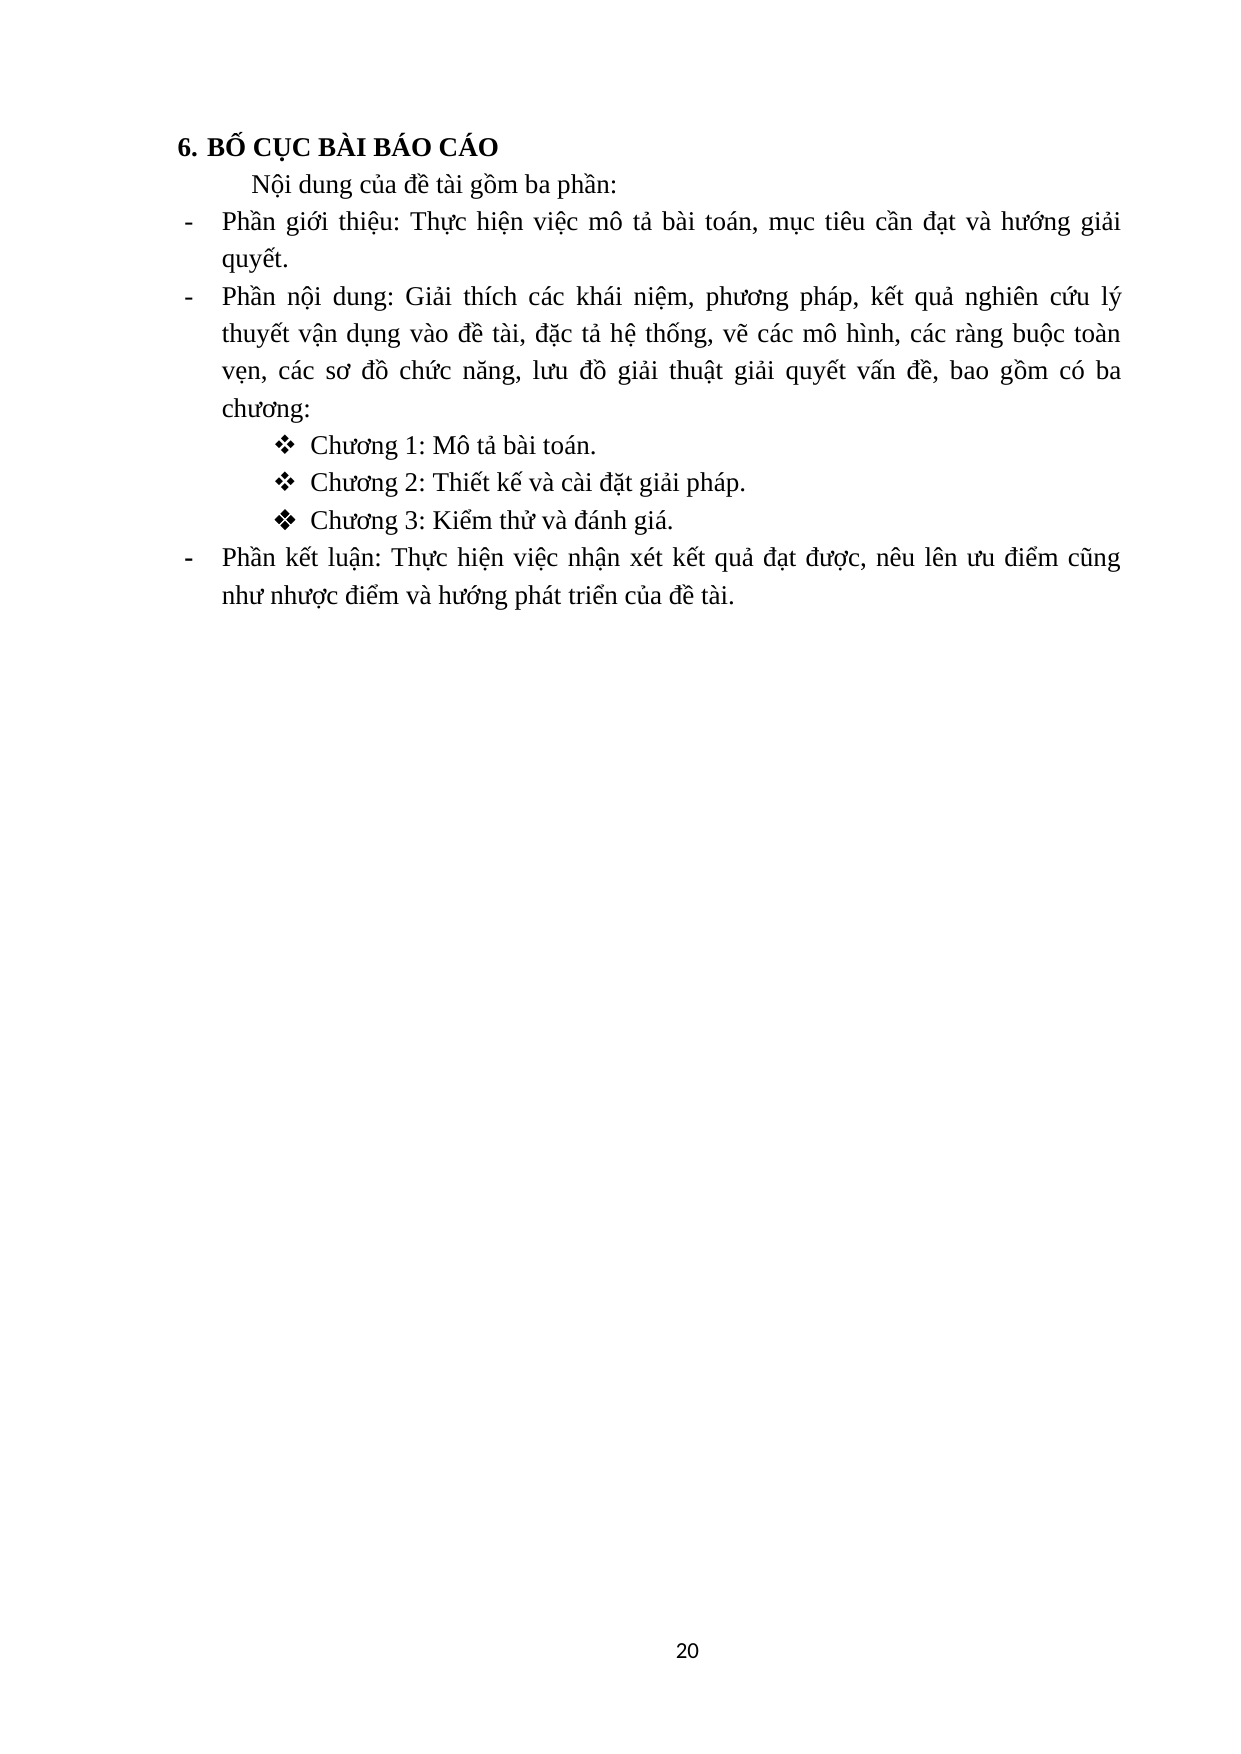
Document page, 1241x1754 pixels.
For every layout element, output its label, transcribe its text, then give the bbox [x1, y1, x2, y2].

list Phần nội dung: Giải thích các khái niệm, phương pháp, kết quả nghiên cứu lý thuyết vận dụng vào đề tài, đặc tả hệ thống, vẽ các mô hình, các ràng buộc toàn vẹn, các sơ đồ chức năng, lưu đồ giải thuật giải quyết vấn đề, bao gồm có ba chương: [184, 280, 1122, 423]
list Phần kết luận: Thực hiện việc nhận xét kết quả đạt được, nêu lên ưu điểm cũng như nhược điểm và hướng phát triển của đề tài. [184, 541, 1122, 610]
text Nội dung của đề tài gồm ba phần: [177, 168, 1122, 199]
list Chương 3: Kiểm thử và đánh giá. [273, 504, 1122, 535]
list Chương 2: Thiết kế và cài đặt giải pháp. [273, 466, 1122, 498]
list Chương 1: Mô tả bài toán. [273, 429, 1122, 460]
list Phần giới thiệu: Thực hiện việc mô tả bài toán, mục tiêu cần đạt và hướng giải quyết. [184, 205, 1122, 274]
list BỐ CỤC BÀI BÁO CÁO [177, 131, 1122, 162]
